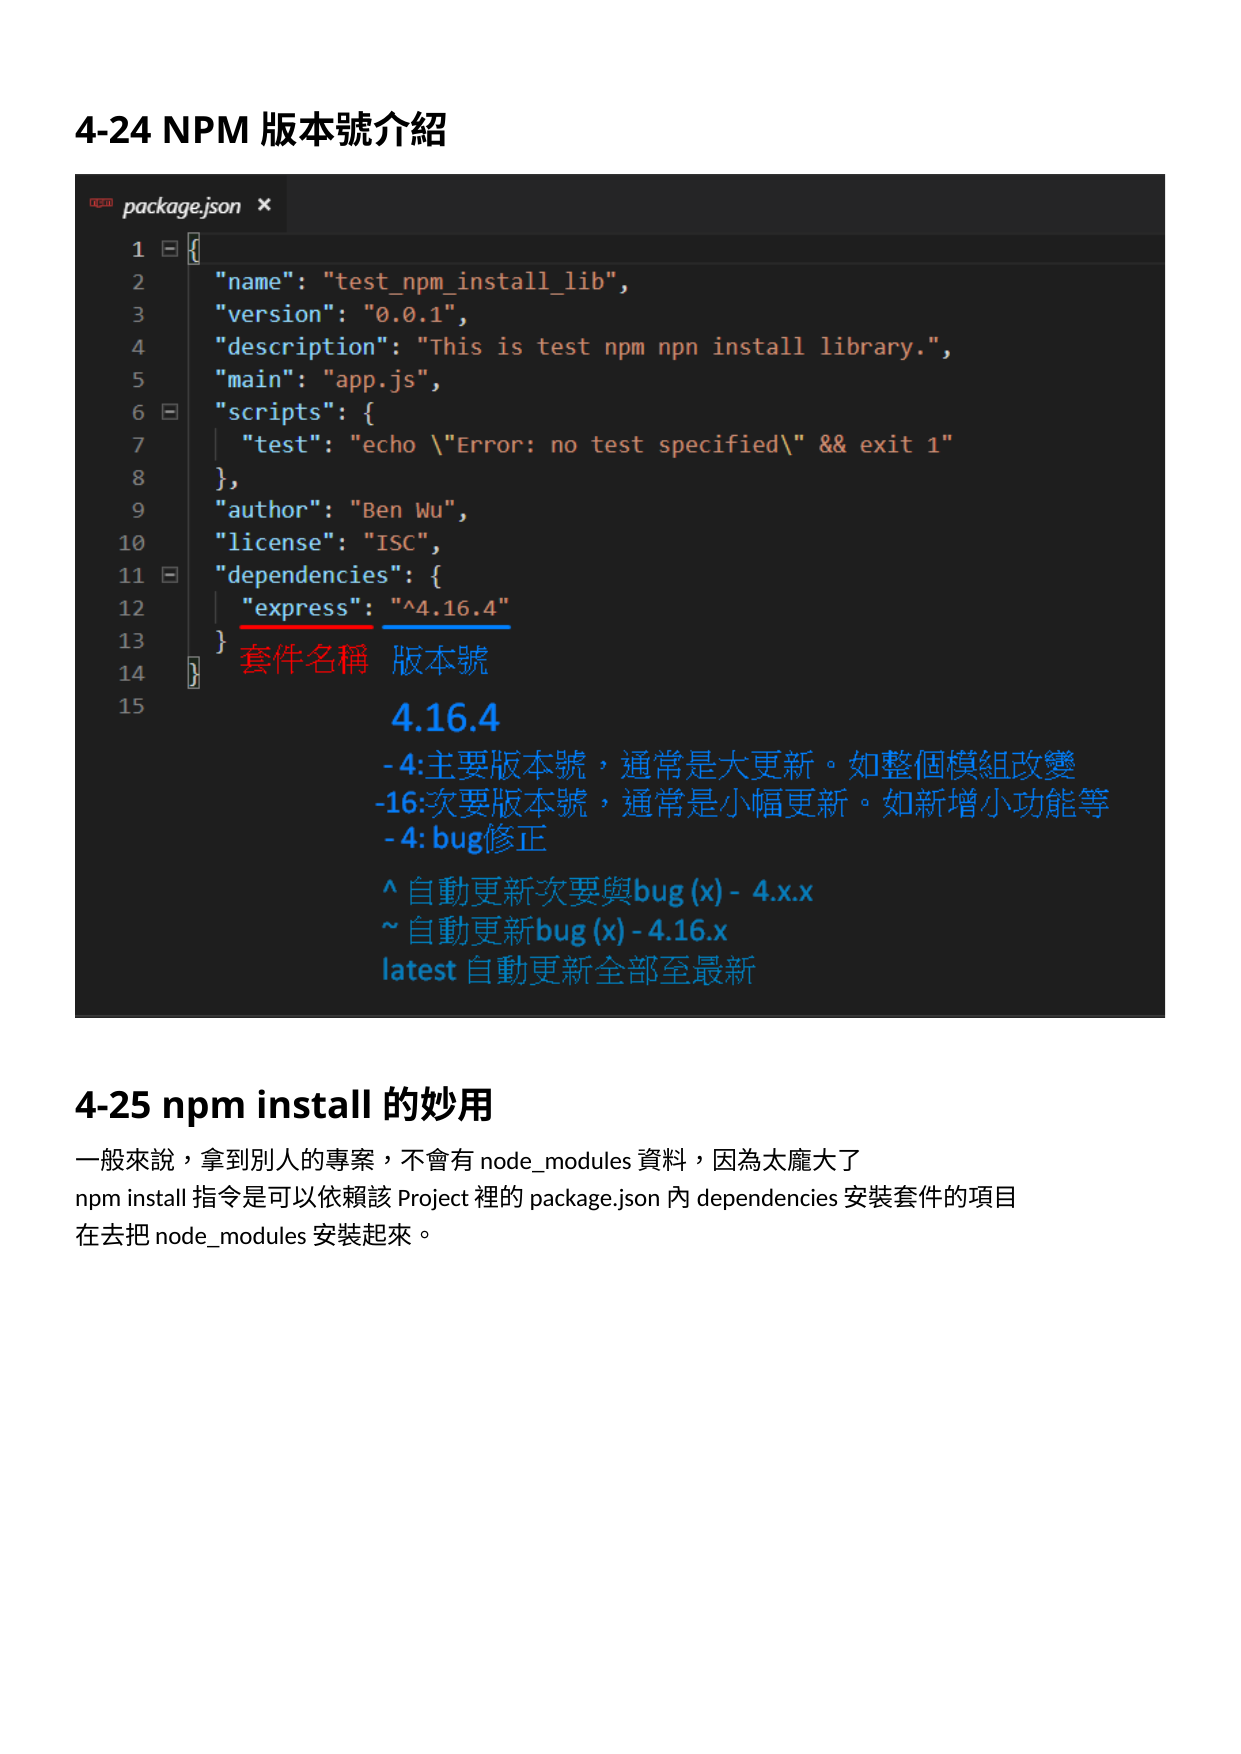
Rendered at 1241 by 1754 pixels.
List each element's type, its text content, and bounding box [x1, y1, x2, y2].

text 一般來說，拿到別人的專案，不會有node_modules 資料，因為太龐大了 [75, 1139, 1165, 1177]
picture [75, 174, 1166, 1018]
subtitle 4-24 NPM 版本號介紹 [75, 89, 1165, 164]
text npm install 指令是可以依賴該Project裡的package.json 內 dependencies安裝套件的項目 [75, 1177, 1165, 1214]
subtitle 4-25 npm install 的妙用 [75, 1064, 1165, 1139]
text 在去把node_modules 安裝起來。 [75, 1214, 1165, 1252]
